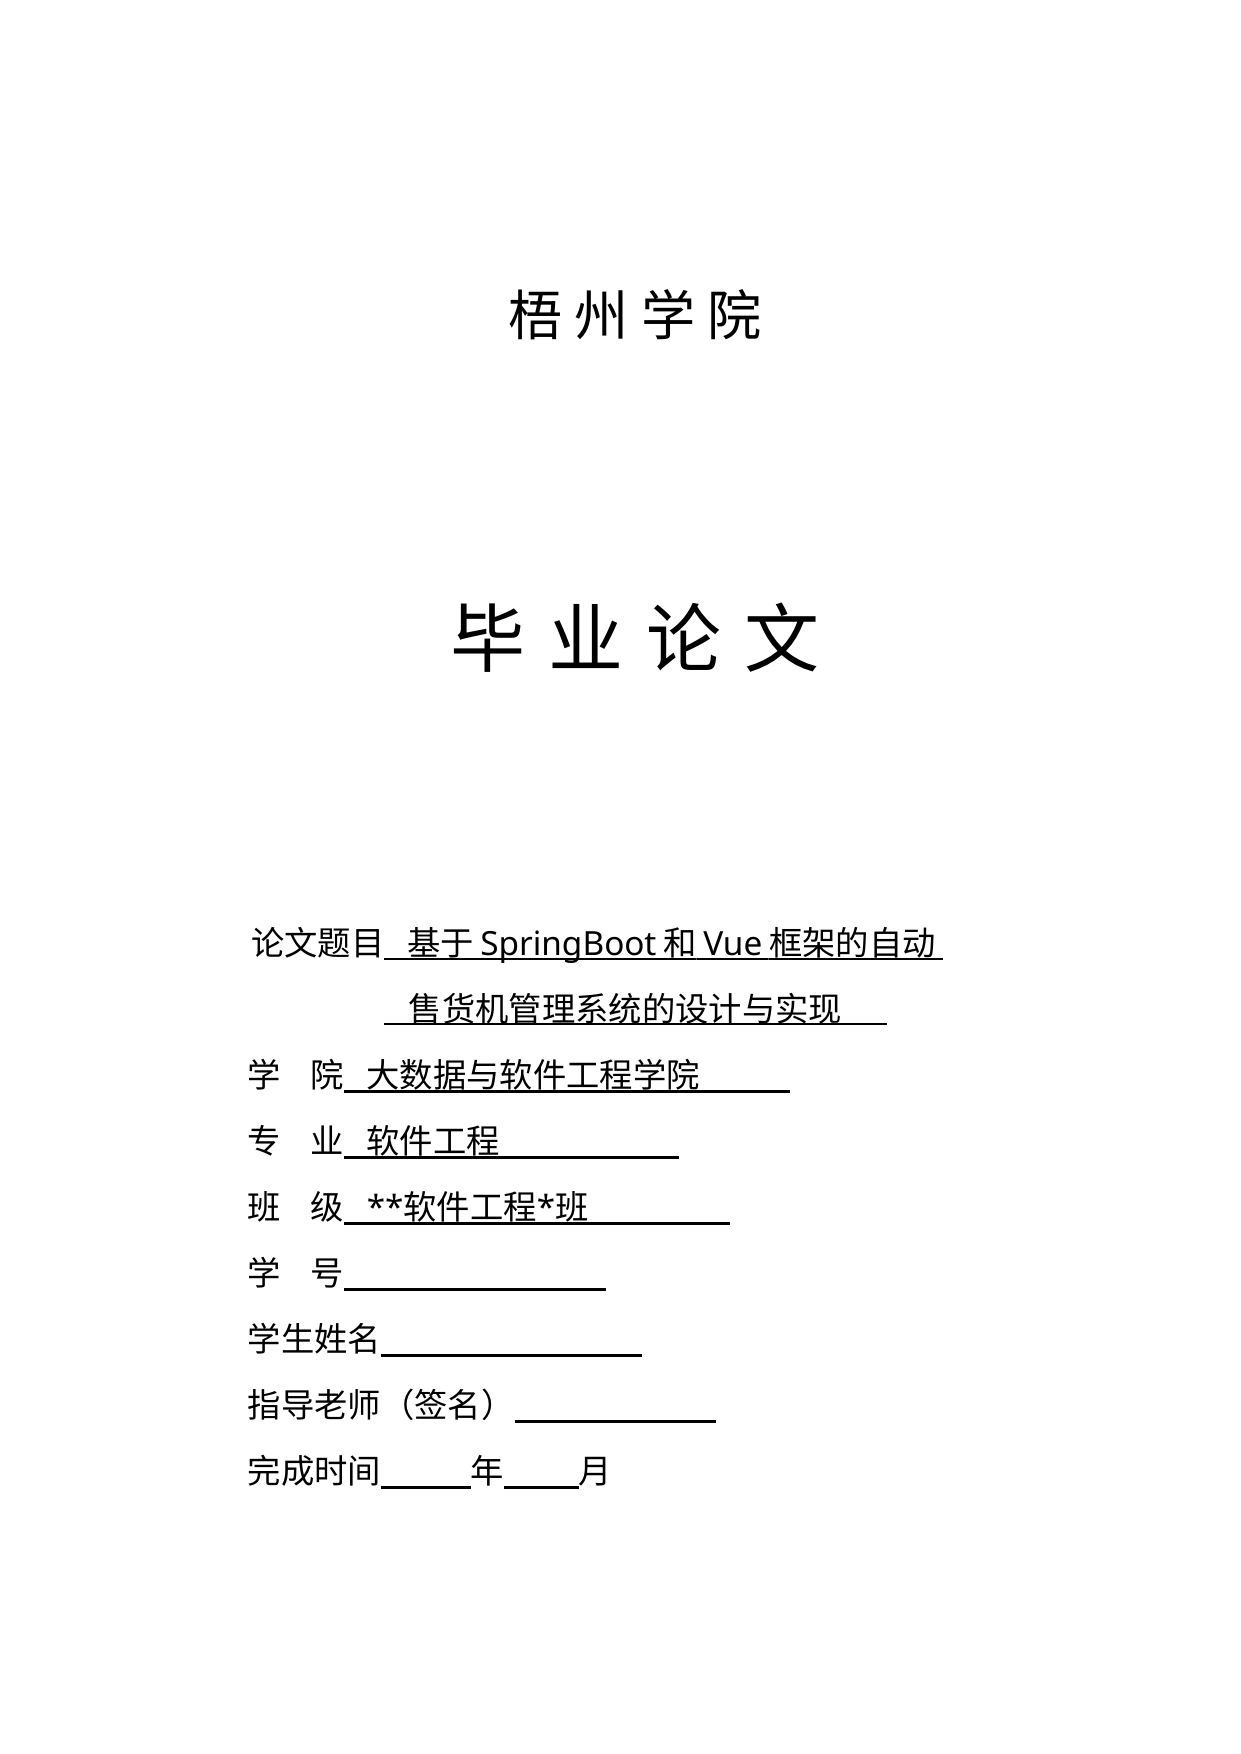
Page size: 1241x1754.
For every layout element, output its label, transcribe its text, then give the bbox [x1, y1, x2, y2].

text 学 号 [148, 1238, 1122, 1304]
text 论文题目 基于SpringBoot和Vue框架的自动 [177, 908, 1122, 974]
text 学 院 大数据与软件工程学院 [148, 1040, 1122, 1106]
text 指导老师（签名） [148, 1370, 1122, 1436]
text 专 业 软件工程 [148, 1106, 1122, 1172]
text 班 级 **软件工程*班 [148, 1172, 1122, 1238]
text 售货机管理系统的设计与实现 [148, 974, 1122, 1040]
text 学生姓名 [148, 1304, 1122, 1370]
text 完成时间 年 月 [148, 1436, 1122, 1502]
text 毕 业 论 文 [148, 568, 1122, 700]
text 梧 州 学 院 [148, 262, 1122, 361]
